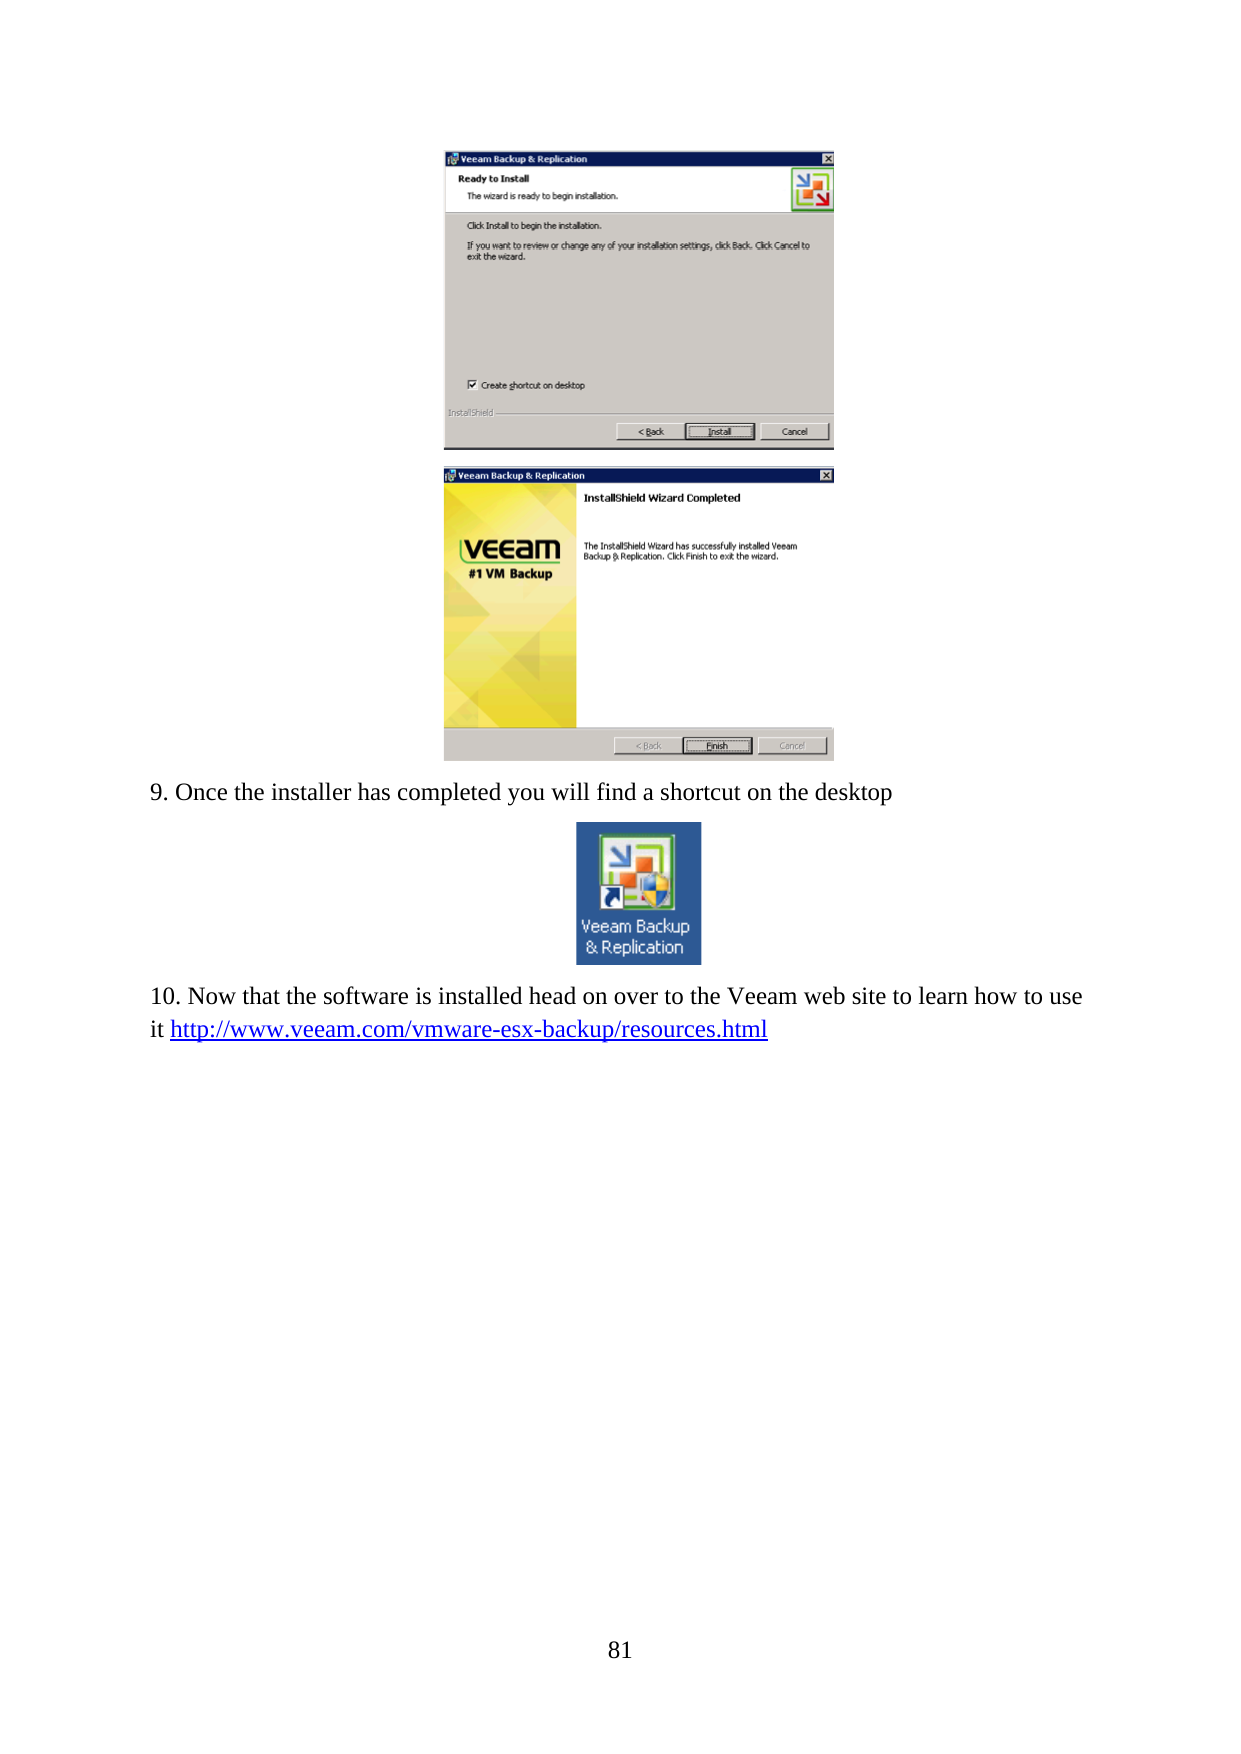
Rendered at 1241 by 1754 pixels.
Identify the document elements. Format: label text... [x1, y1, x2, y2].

picture [443, 150, 834, 450]
picture [443, 466, 834, 761]
text 9. Once the installer has completed you will find a shortcut on the desktop [150, 777, 1090, 806]
picture [576, 822, 702, 965]
text 10. Now that the software is installed head on over to the Veeam web site to learn how to use it http://www.veeam.com/vmware-esx-backup/resources.html [150, 981, 1090, 1043]
